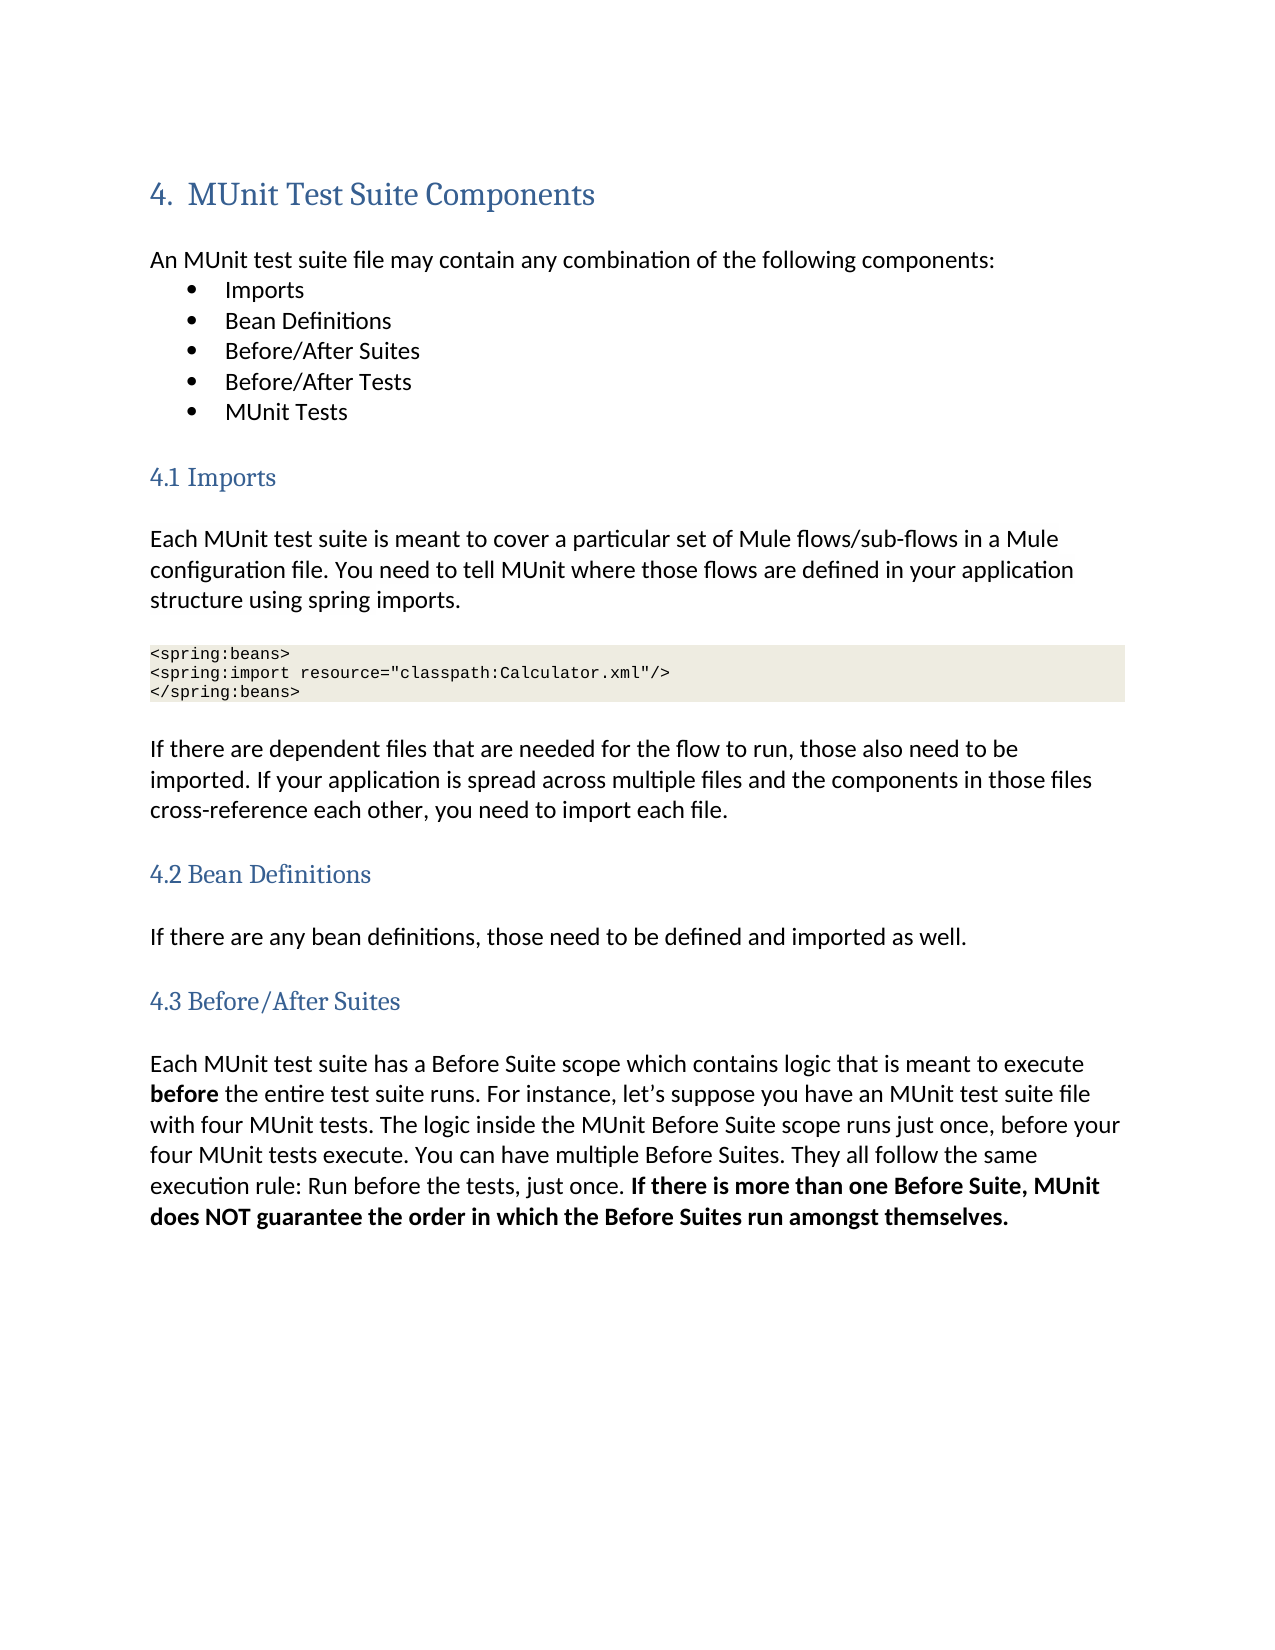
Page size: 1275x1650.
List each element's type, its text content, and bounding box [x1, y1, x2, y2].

text If there are any bean definitions, those need to be defined and imported as well. [150, 921, 1125, 952]
list MUnit Tests [187, 396, 1125, 427]
list Before/After Suites [187, 335, 1125, 366]
text Each MUnit test suite has a Before Suite scope which contains logic that is meant to execute before the entire test suite runs. For instance, let’s suppose you have an MUnit test suite file with four MUnit tests. The logic inside the MUnit Before Suite scope runs just once, before your four MUnit tests execute. You can have multiple Before Suites. They all follow the same execution rule: Run before the tests, just once. If there is more than one Before Suite, MUnit does NOT guarantee the order in which the Before Suites run amongst themselves. [150, 1048, 1125, 1262]
subtitle Imports [150, 462, 1125, 493]
text An MUnit test suite file may contain any combination of the following components: [150, 244, 1125, 274]
list Imports [187, 274, 1125, 305]
subtitle MUnit Test Suite Components [150, 175, 1125, 213]
text <spring:import resource="classpath:Calculator.xml"/> [150, 664, 1125, 683]
text Each MUnit test suite is meant to cover a particular set of Mule flows/sub-flows in a Mule configuration file. You need to tell MUnit where those flows are defined in your application structure using spring imports. [376, 523, 1125, 615]
text <spring:beans> [150, 645, 1125, 664]
subtitle Bean Definitions [150, 859, 1125, 891]
subtitle Before/After Suites [150, 986, 1125, 1017]
list Bean Definitions [187, 305, 1125, 335]
text If there are dependent files that are needed for the flow to run, those also need to be imported. If your application is spread across multiple files and the components in those files cross-reference each other, you need to import each file. [150, 733, 1125, 825]
text </spring:beans> [150, 683, 1125, 702]
list Before/After Tests [187, 366, 1125, 396]
